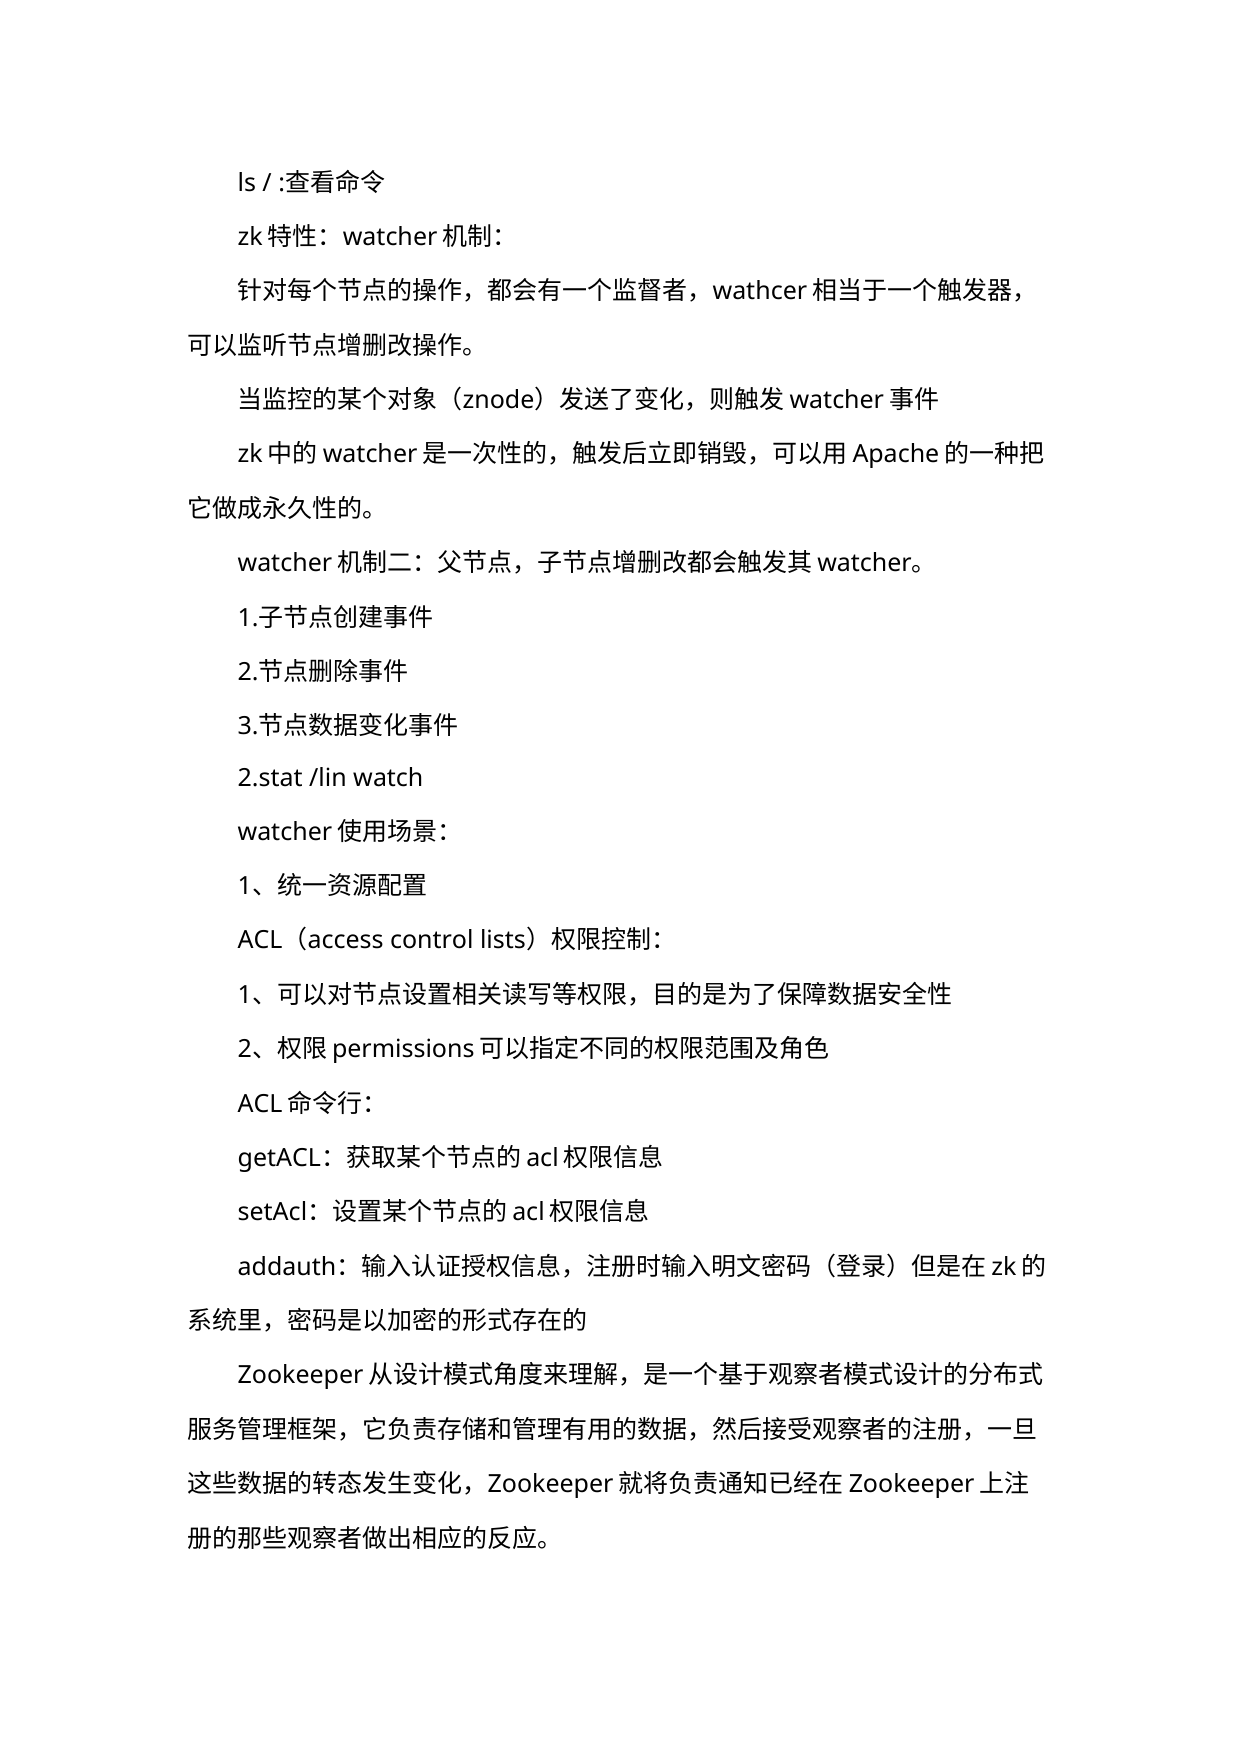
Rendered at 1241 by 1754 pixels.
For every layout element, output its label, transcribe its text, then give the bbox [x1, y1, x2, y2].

text ACL命令行： [187, 1083, 1053, 1119]
text addauth：输入认证授权信息，注册时输入明文密码（登录）但是在zk的系统里，密码是以加密的形式存在的 [187, 1246, 1053, 1337]
text ls / :查看命令 [187, 162, 1053, 198]
text setAcl：设置某个节点的acl权限信息 [187, 1192, 1053, 1228]
text watcher机制二：父节点，子节点增删改都会触发其watcher。 [187, 543, 1053, 579]
text zk中的watcher是一次性的，触发后立即销毁，可以用Apache的一种把它做成永久性的。 [187, 434, 1053, 524]
text 2.节点删除事件 [187, 651, 1053, 688]
text 1.子节点创建事件 [187, 597, 1053, 633]
text 1、统一资源配置 [187, 866, 1053, 902]
text 1、可以对节点设置相关读写等权限，目的是为了保障数据安全性 [187, 974, 1053, 1011]
text 2.stat /lin watch [187, 760, 1053, 794]
text getACL：获取某个节点的acl权限信息 [187, 1137, 1053, 1174]
text 2、权限permissions可以指定不同的权限范围及角色 [187, 1029, 1053, 1065]
text ACL（access control lists）权限控制： [187, 920, 1053, 956]
text 针对每个节点的操作，都会有一个监督者，wathcer相当于一个触发器，可以监听节点增删改操作。 [187, 271, 1053, 361]
text 当监控的某个对象（znode）发送了变化，则触发watcher事件 [187, 379, 1053, 416]
text watcher使用场景： [187, 811, 1053, 847]
text zk特性：watcher机制： [187, 216, 1053, 253]
text Zookeeper从设计模式角度来理解，是一个基于观察者模式设计的分布式服务管理框架，它负责存储和管理有用的数据，然后接受观察者的注册，一旦这些数据的转态发生变化，Zookeeper就将负责通知已经在Zookeeper上注册的那些观察者做出相应的反应。 [187, 1355, 1053, 1554]
text 3.节点数据变化事件 [187, 706, 1053, 742]
